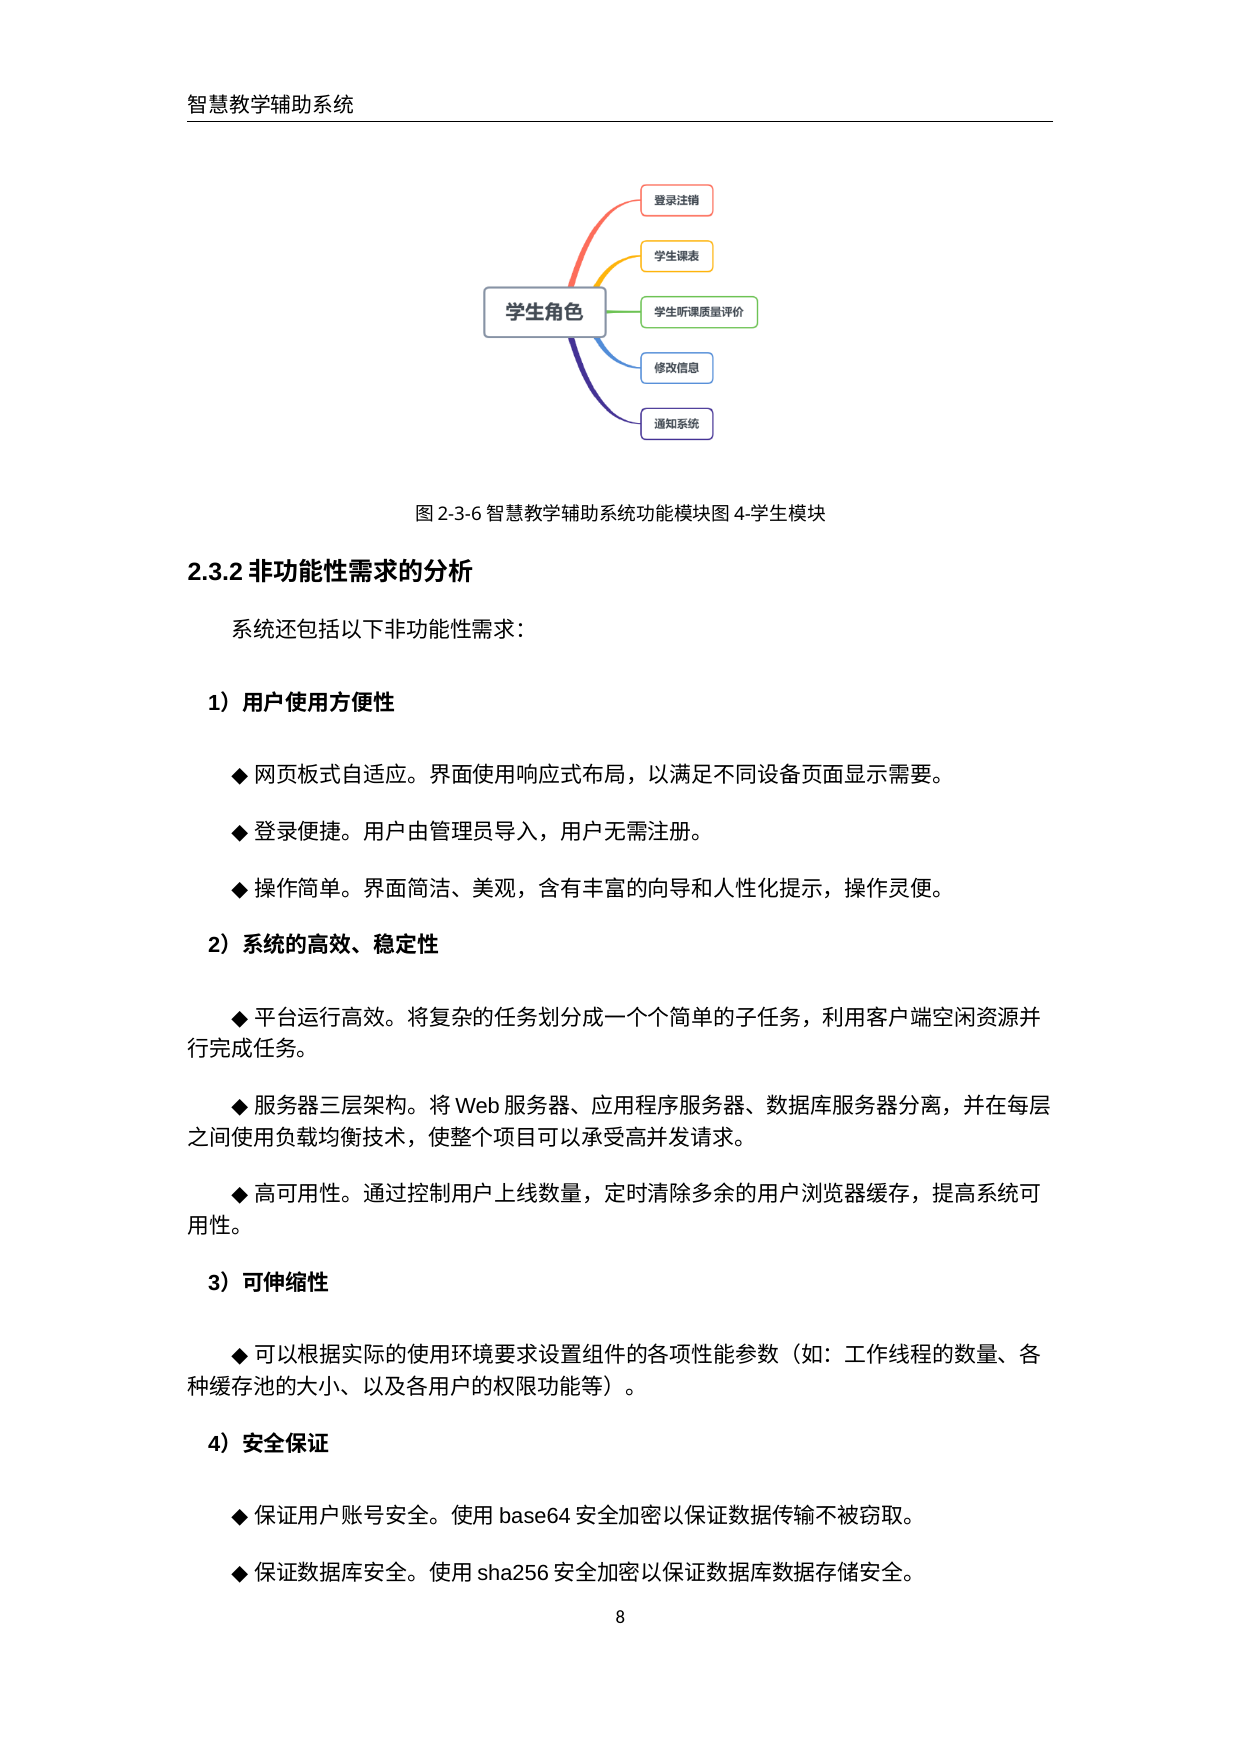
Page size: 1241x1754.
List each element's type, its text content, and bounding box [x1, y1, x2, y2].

text ◆ 登录便捷。用户由管理员导入，用户无需注册。 [187, 814, 1053, 846]
text ◆ 操作简单。界面简洁、美观，含有丰富的向导和人性化提示，操作灵便。 [187, 871, 1053, 902]
text 2.3.2非功能性需求的分析 [187, 551, 1053, 587]
text 图2-3-6 智慧教学辅助系统功能模块图4-学生模块 [187, 499, 1053, 526]
text 4）安全保证 [187, 1426, 1053, 1457]
text 1）用户使用方便性 [187, 685, 1053, 716]
text ◆ 网页板式自适应。界面使用响应式布局，以满足不同设备页面显示需要。 [187, 757, 1053, 789]
text 2）系统的高效、稳定性 [187, 927, 1053, 959]
text ◆ 保证用户账号安全。使用base64安全加密以保证数据传输不被窃取。 [187, 1498, 1053, 1530]
picture [448, 150, 792, 474]
text 3）可伸缩性 [187, 1265, 1053, 1296]
text ◆ 保证数据库安全。使用sha256安全加密以保证数据库数据存储安全。 [187, 1555, 1053, 1586]
text ◆ 服务器三层架构。将Web服务器、应用程序服务器、数据库服务器分离，并在每层之间使用负载均衡技术，使整个项目可以承受高并发请求。 [187, 1088, 1053, 1151]
text ◆ 可以根据实际的使用环境要求设置组件的各项性能参数（如：工作线程的数量、各种缓存池的大小、以及各用户的权限功能等）。 [187, 1337, 1053, 1401]
text ◆ 平台运行高效。将复杂的任务划分成一个个简单的子任务，利用客户端空闲资源并行完成任务。 [187, 1000, 1053, 1063]
text 系统还包括以下非功能性需求： [187, 612, 1053, 644]
text ◆ 高可用性。通过控制用户上线数量，定时清除多余的用户浏览器缓存，提高系统可用性。 [187, 1176, 1053, 1240]
